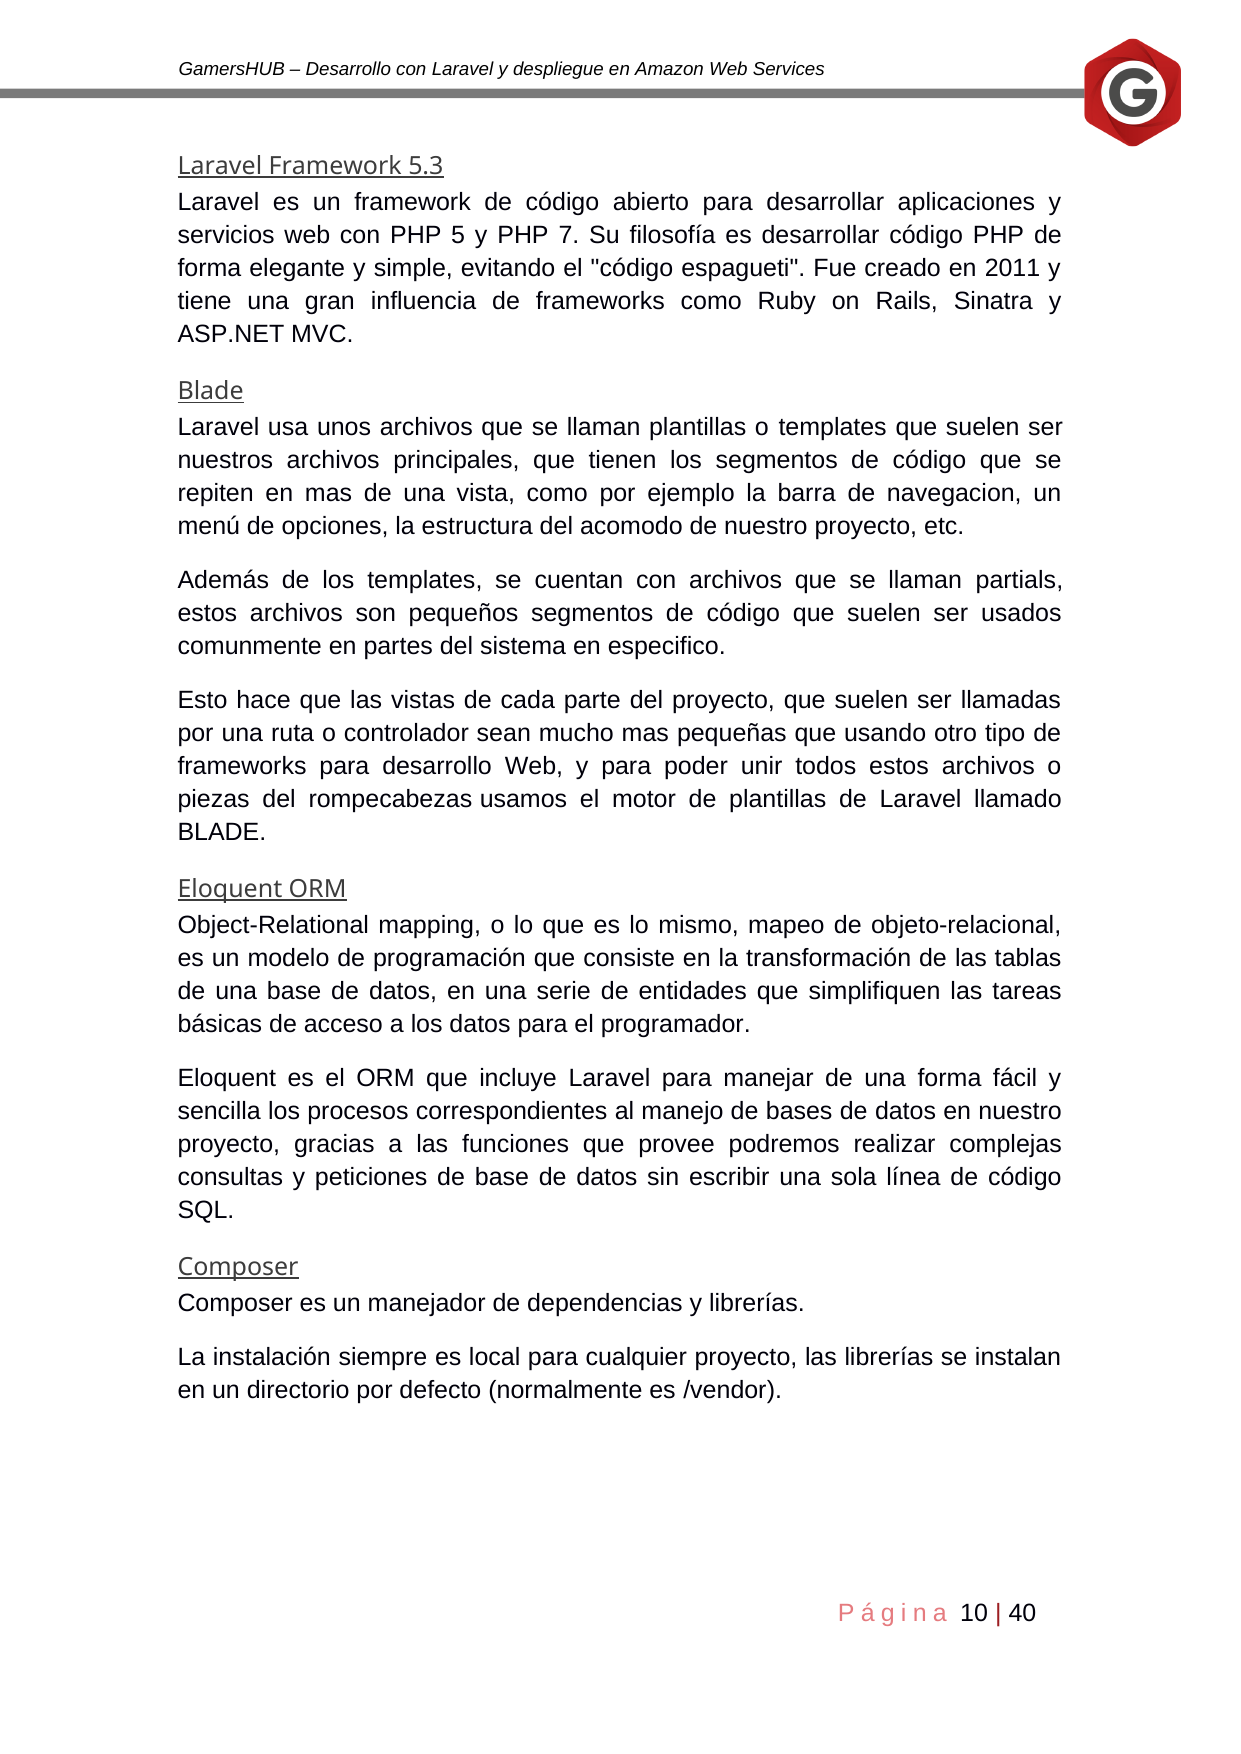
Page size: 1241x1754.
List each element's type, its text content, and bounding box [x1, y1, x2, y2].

subtitle Eloquent ORM [177, 871, 1063, 905]
text La instalación siempre es local para cualquier proyecto, las librerías se instalan en un directorio por defecto (normalmente es /vendor). [177, 1342, 1063, 1403]
subtitle Laravel Framework 5.3 [177, 148, 1063, 182]
text Laravel es un framework de código abierto para desarrollar aplicaciones y servicios web con PHP 5 y PHP 7. Su filosofía es desarrollar código PHP de forma elegante y simple, evitando el "código espagueti". Fue creado en 2011 y tiene una gran influencia de frameworks como Ruby on Rails, Sinatra y ASP.NET MVC. [177, 187, 1063, 348]
text Además de los templates, se cuentan con archivos que se llaman partials, estos archivos son pequeños segmentos de código que suelen ser usados comunmente en partes del sistema en especifico. [177, 565, 1063, 659]
subtitle Composer [177, 1249, 1063, 1283]
picture [1073, 33, 1192, 152]
text Eloquent es el ORM que incluye Laravel para manejar de una forma fácil y sencilla los procesos correspondientes al manejo de bases de datos en nuestro proyecto, gracias a las funciones que provee podremos realizar complejas consultas y peticiones de base de datos sin escribir una sola línea de código SQL. [177, 1063, 1063, 1223]
subtitle Blade [177, 373, 1063, 407]
text Laravel usa unos archivos que se llaman plantillas o templates que suelen ser nuestros archivos principales, que tienen los segmentos de código que se repiten en mas de una vista, como por ejemplo la barra de navegacion, un menú de opciones, la estructura del acomodo de nuestro proyecto, etc. [177, 412, 1063, 540]
text Composer es un manejador de dependencias y librerías. [177, 1288, 1063, 1317]
text Object-Relational mapping, o lo que es lo mismo, mapeo de objeto-relacional, es un modelo de programación que consiste en la transformación de las tablas de una base de datos, en una serie de entidades que simplifiquen las tareas básicas de acceso a los datos para el programador. [177, 910, 1063, 1038]
text Esto hace que las vistas de cada parte del proyecto, que suelen ser llamadas por una ruta o controlador sean mucho mas pequeñas que usando otro tipo de frameworks para desarrollo Web, y para poder unir todos estos archivos o piezas del rompecabezas usamos el motor de plantillas de Laravel llamado BLADE. [177, 685, 1063, 846]
